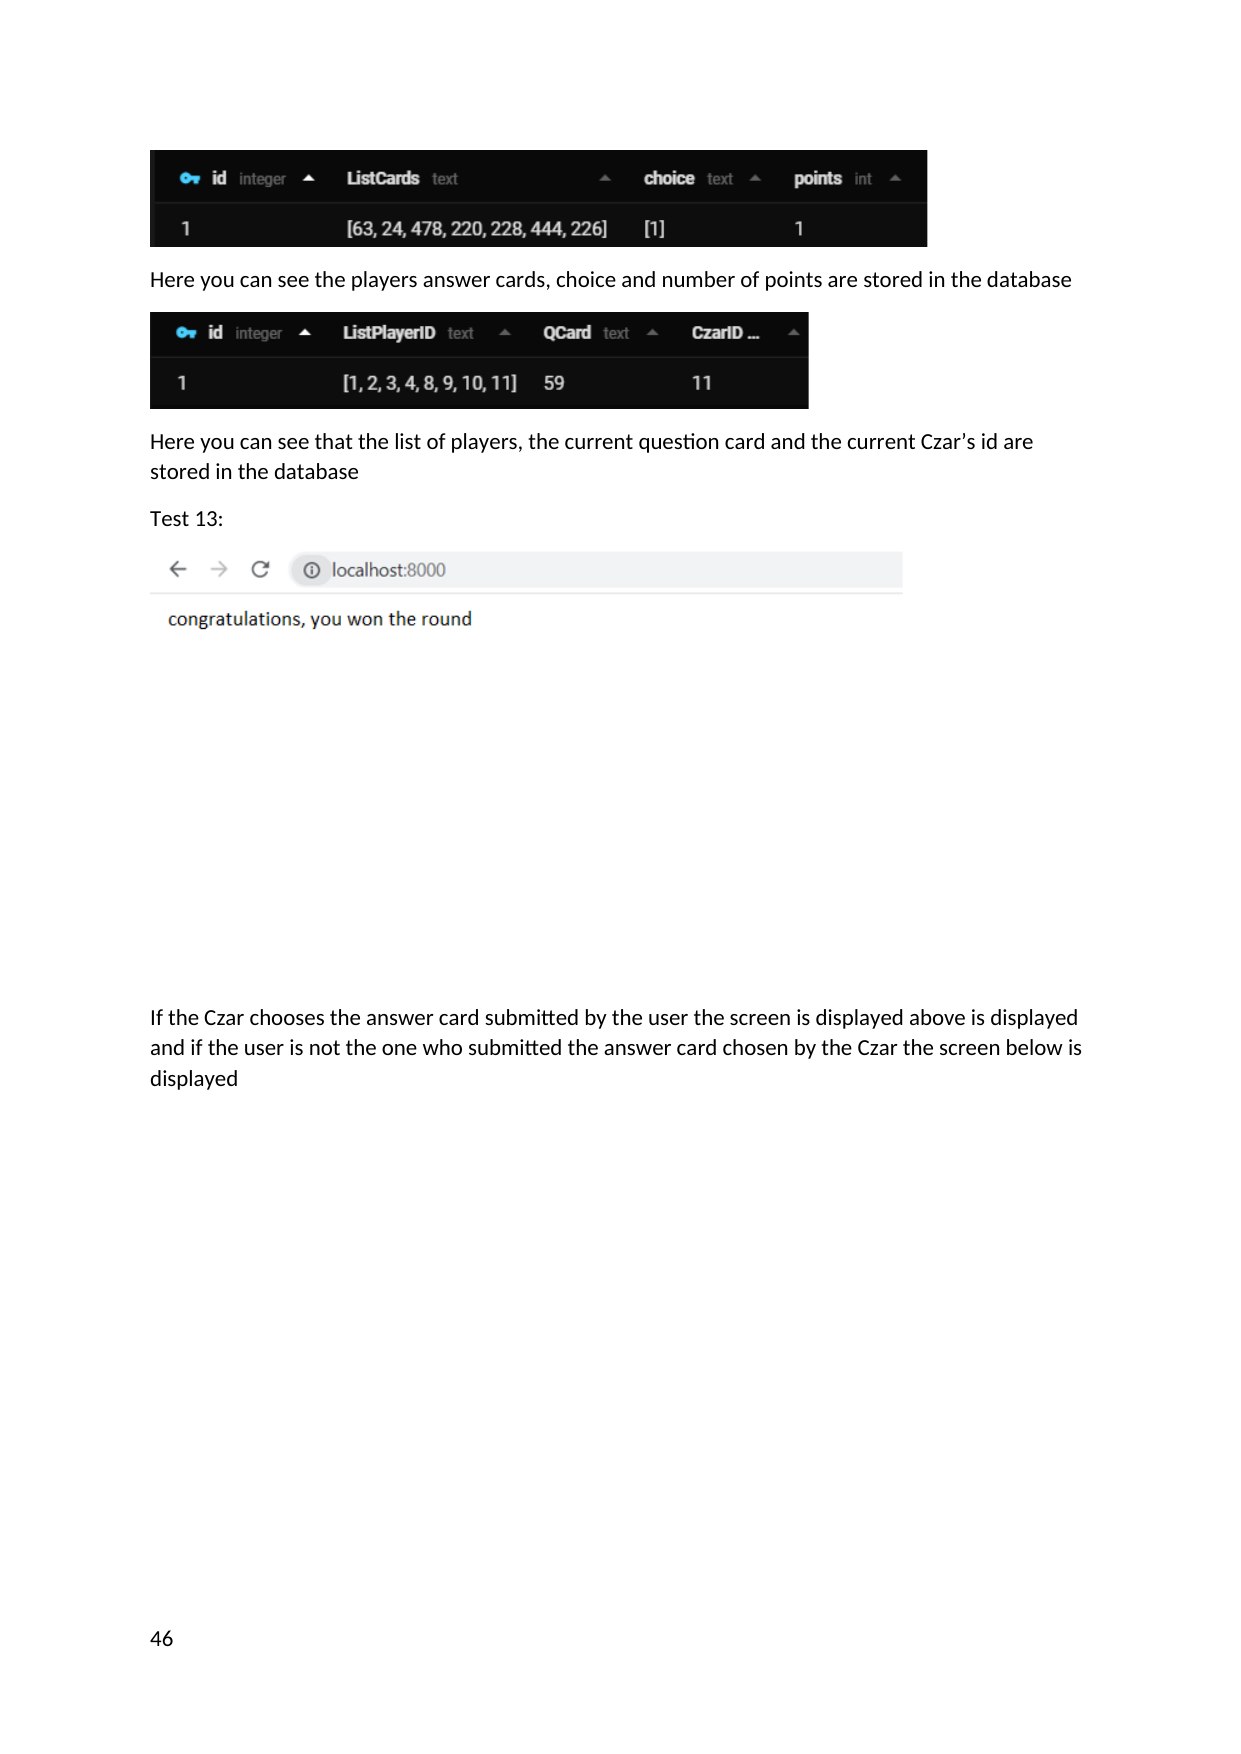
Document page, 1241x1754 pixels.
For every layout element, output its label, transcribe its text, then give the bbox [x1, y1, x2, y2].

picture [150, 150, 928, 247]
picture [150, 551, 903, 985]
text Here you can see that the list of players, the current question card and the current Czar’s id are stored in the database [150, 427, 1090, 485]
picture [150, 312, 809, 409]
text Test 13: [150, 504, 1090, 532]
text Here you can see the players answer cards, choice and number of points are stored in the database [150, 265, 1090, 293]
text If the Czar chooses the answer card submitted by the user the screen is displayed above is displayed and if the user is not the one who submitted the answer card chosen by the Czar the screen below is displayed [150, 1003, 1090, 1092]
